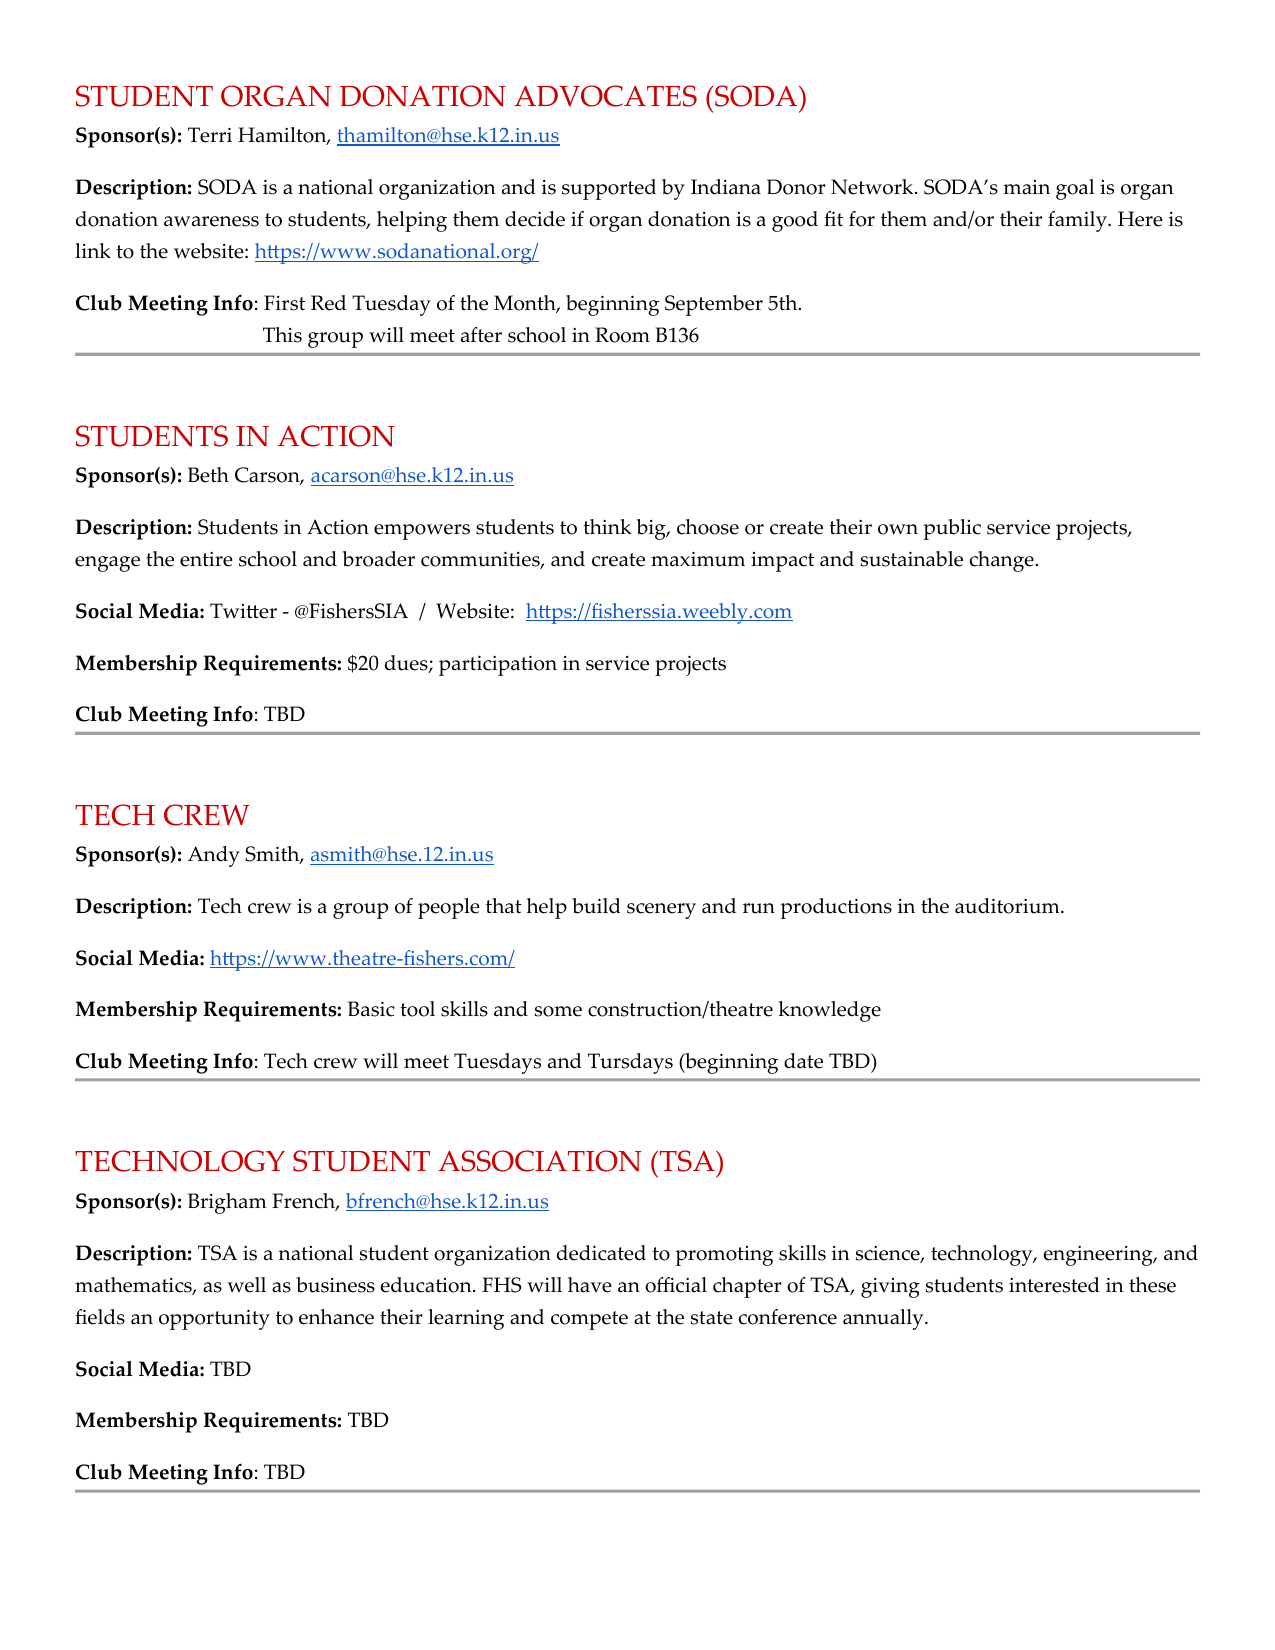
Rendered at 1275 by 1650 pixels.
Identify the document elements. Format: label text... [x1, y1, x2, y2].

text Sponsor(s): Beth Carson, acarson@hse.k12.in.us [75, 460, 1200, 488]
text STUDENTS IN ACTION [75, 415, 1200, 454]
text TECHNOLOGY STUDENT ASSOCIATION (TSA) [75, 1141, 1200, 1180]
text This group will meet after school in Room B136 [75, 320, 1200, 348]
text Sponsor(s): Brigham French, bfrench@hse.k12.in.us [75, 1186, 1200, 1214]
text Description: Students in Action empowers students to think big, choose or create their own public service projects, engage the entire school and broader communities, and create maximum impact and sustainable change. [75, 512, 1200, 572]
text Club Meeting Info: TBD [75, 1457, 1200, 1485]
text Club Meeting Info: TBD [75, 699, 1200, 727]
text Social Media: Twitter - @FishersSIA / Website: https://fisherssia.weebly.com [75, 596, 1200, 624]
text Sponsor(s): Terri Hamilton, thamilton@hse.k12.in.us [75, 120, 1200, 148]
text Club Meeting Info: First Red Tuesday of the Month, beginning September 5th. [75, 288, 1200, 316]
text Social Media: TBD [75, 1354, 1200, 1382]
text STUDENT ORGAN DONATION ADVOCATES (SODA) [75, 75, 1200, 114]
text Membership Requirements: $20 dues; participation in service projects [75, 648, 1200, 676]
text Membership Requirements: TBD [75, 1406, 1200, 1434]
text Sponsor(s): Andy Smith, asmith@hse.12.in.us [75, 839, 1200, 867]
text Description: Tech crew is a group of people that help build scenery and run productions in the auditorium. [75, 891, 1200, 919]
text Club Meeting Info: Tech crew will meet Tuesdays and Tursdays (beginning date TBD) [75, 1046, 1200, 1074]
text Social Media: https://www.theatre-fishers.com/ [75, 943, 1200, 971]
text TECH CREW [75, 794, 1200, 833]
text Description: TSA is a national student organization dedicated to promoting skills in science, technology, engineering, and mathematics, as well as business education. FHS will have an official chapter of TSA, giving students interested in these fields an opportunity to enhance their learning and compete at the state conference annually. [75, 1238, 1200, 1330]
text Membership Requirements: Basic tool skills and some construction/theatre knowledge [75, 994, 1200, 1022]
text Description: SODA is a national organization and is supported by Indiana Donor Network. SODA’s main goal is organ donation awareness to students, helping them decide if organ donation is a good fit for them and/or their family. Here is link to the website: https://www.sodanational.org/ [75, 172, 1200, 264]
